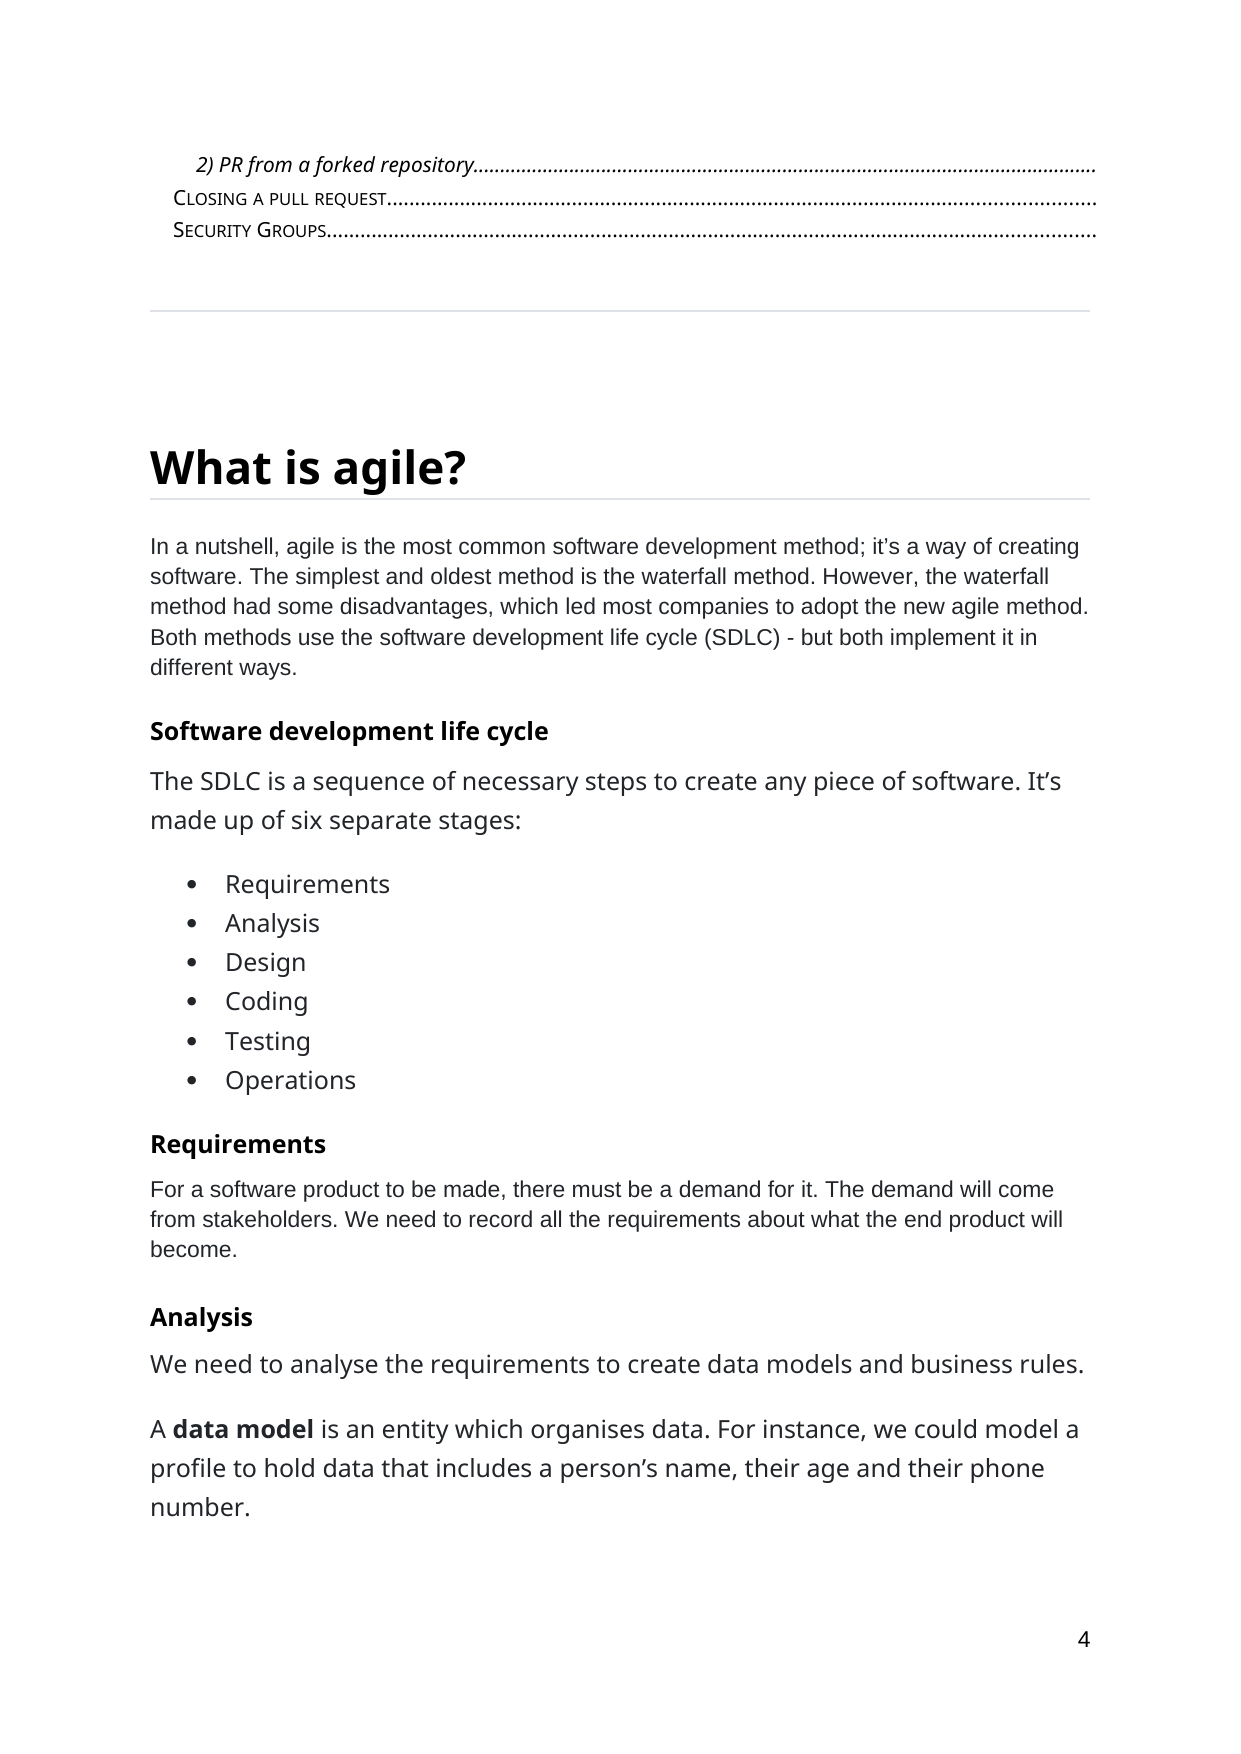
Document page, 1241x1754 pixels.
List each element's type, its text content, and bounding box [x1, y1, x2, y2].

list Testing [187, 1023, 1090, 1057]
text In a nutshell, agile is the most common software development method; it’s a way of creating software. The simplest and oldest method is the waterfall method. However, the waterfall method had some disadvantages, which led most companies to adopt the new agile method. Both methods use the software development life cycle (SDLC) - but both implement it in different ways. [150, 533, 1090, 680]
text A data model is an entity which organises data. For instance, we could model a profile to hold data that includes a person’s name, their age and their phone number. [150, 1411, 1090, 1524]
subtitle Software development life cycle [150, 714, 1090, 748]
subtitle Analysis [150, 1300, 1090, 1334]
list Requirements [187, 867, 1090, 901]
list Operations [187, 1062, 1090, 1096]
subtitle Requirements [150, 1127, 1090, 1161]
text The SDLC is a sequence of necessary steps to create any piece of software. It’s made up of six separate stages: [150, 763, 1090, 836]
text We need to analyse the requirements to create data models and business rules. [150, 1347, 1090, 1381]
text For a software product to be made, there must be a demand for it. The demand will come from stakeholders. We need to record all the requirements about what the end product will become. [150, 1176, 1090, 1262]
list Design [187, 945, 1090, 979]
list Analysis [187, 906, 1090, 940]
subtitle What is agile? [150, 436, 1090, 498]
list Coding [187, 984, 1090, 1018]
